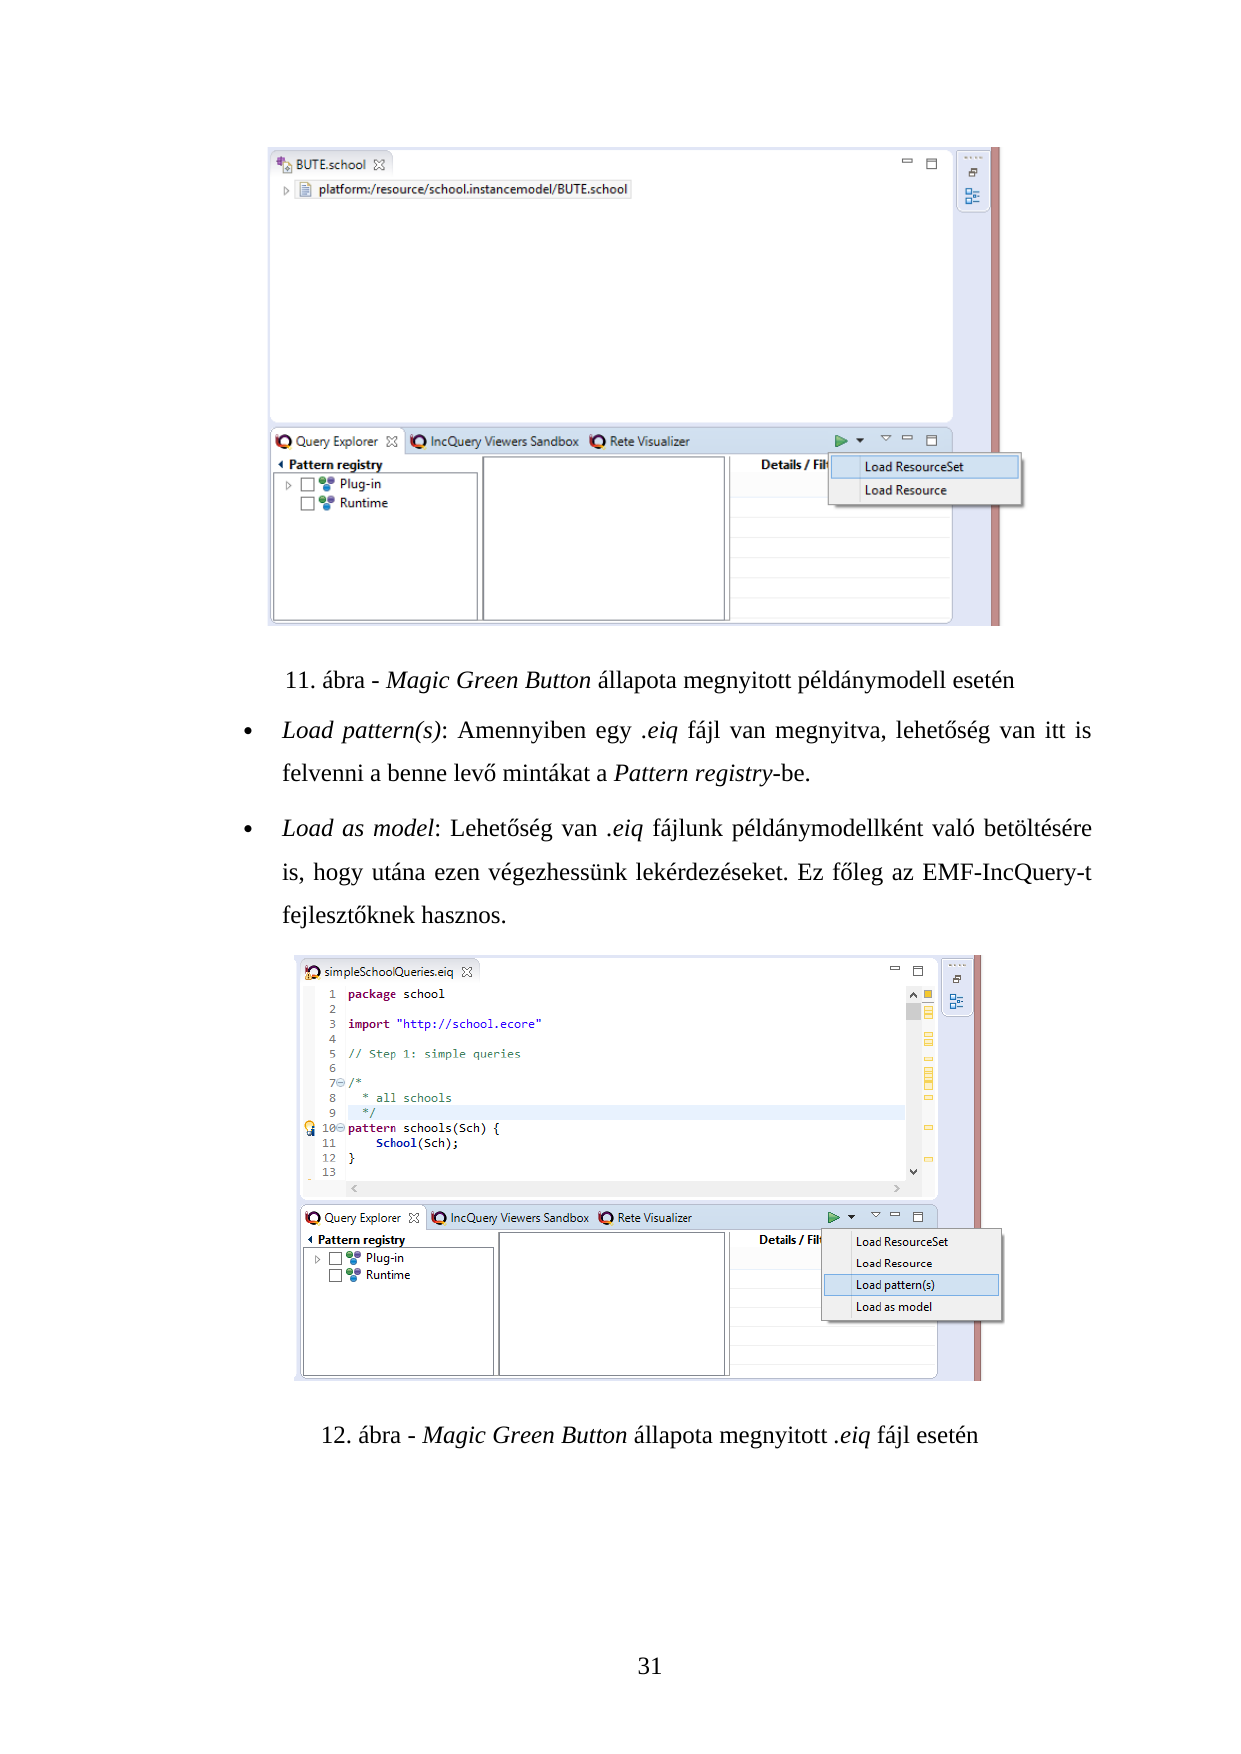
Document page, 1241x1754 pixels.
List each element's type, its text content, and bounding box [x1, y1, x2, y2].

picture [294, 955, 1005, 1381]
picture [267, 147, 1032, 626]
list Load as model: Lehetőség van .eiq fájlunk példánymodellként való betöltésére is, hogy utána ezen végezhessünk lekérdezéseket. Ez főleg az EMF-IncQuery-t fejlesztőknek hasznos. [244, 813, 1092, 928]
list Load pattern(s): Amennyiben egy .eiq fájl van megnyitva, lehetőség van itt is felvenni a benne levő mintákat a Pattern registry-be. [244, 715, 1092, 787]
